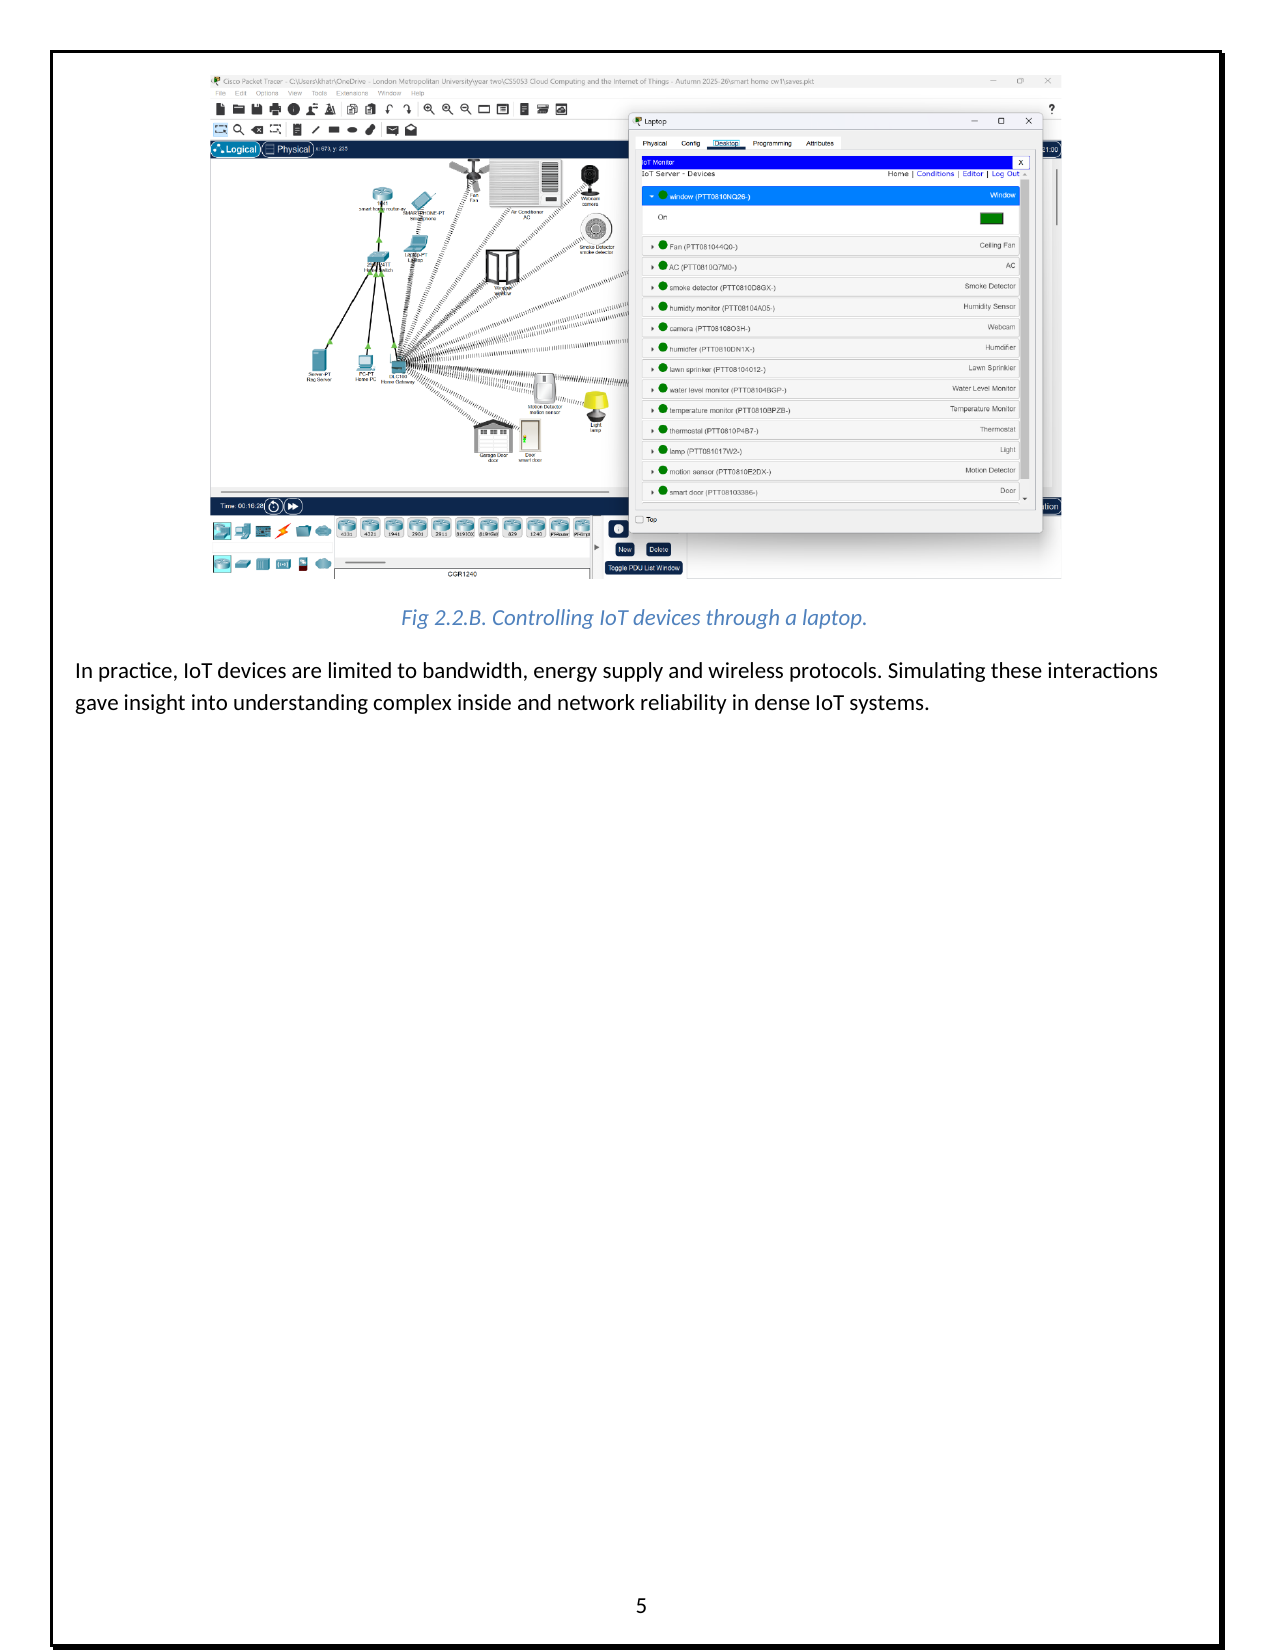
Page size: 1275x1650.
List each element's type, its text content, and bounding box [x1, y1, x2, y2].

text In practice, IoT devices are limited to bandwidth, energy supply and wireless protocols. Simulating these interactions gave insight into understanding complex inside and network reliability in dense IoT systems. [75, 656, 1197, 717]
picture [210, 75, 1062, 579]
text Fig 2.2.B. Controlling IoT devices through a laptop. [75, 603, 1197, 631]
picture [238, 148, 246, 154]
